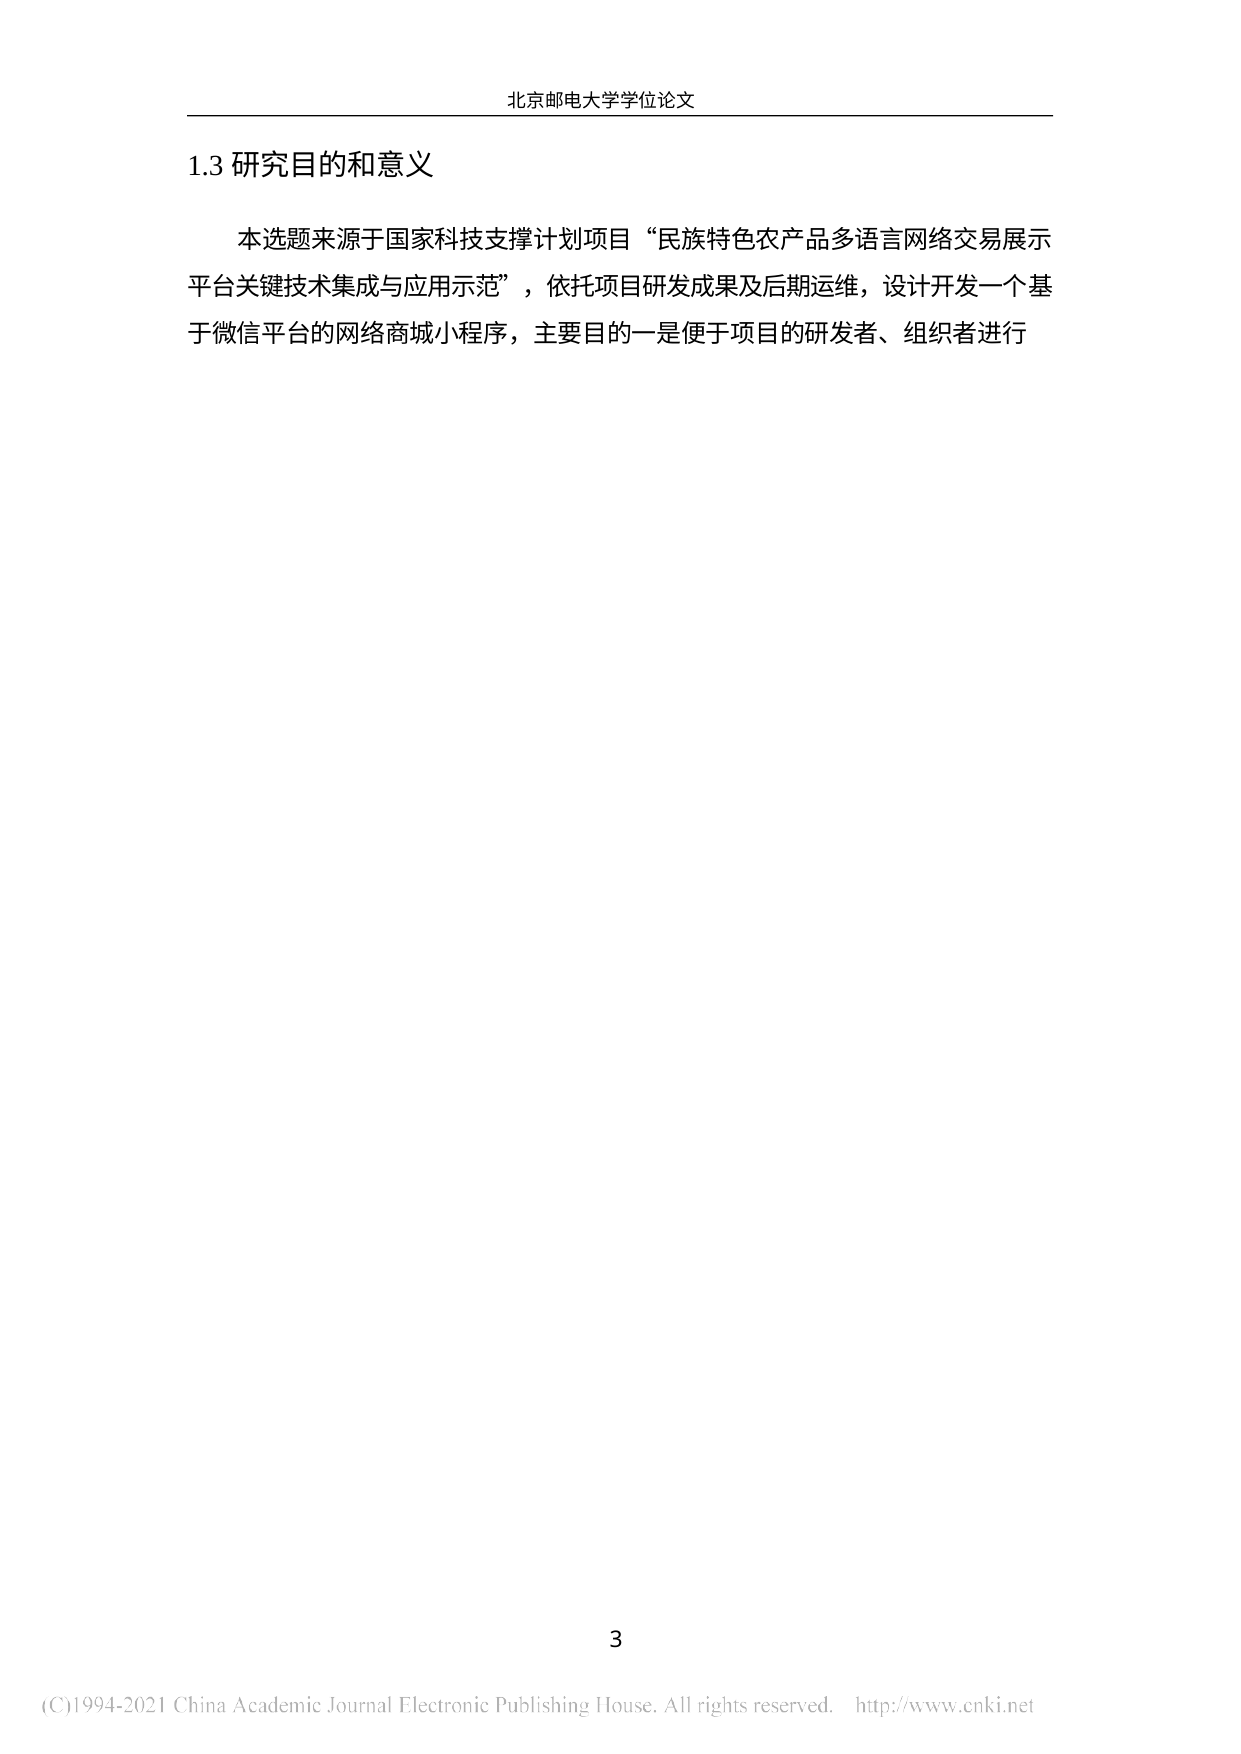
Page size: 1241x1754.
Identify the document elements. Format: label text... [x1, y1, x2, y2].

text 本选题来源于国家科技支撑计划项目“民族特色农产品多语言网络交易展示平台关键技术集成与应用示范”，依托项目研发成果及后期运维，设计开发一个基于微信平台的网络商城小程序，主要目的一是便于项目的研发者、组织者进行 [187, 219, 1053, 350]
subtitle 研究目的和意义 [187, 142, 1096, 184]
picture [42, 1696, 832, 1717]
picture [855, 1696, 1034, 1717]
